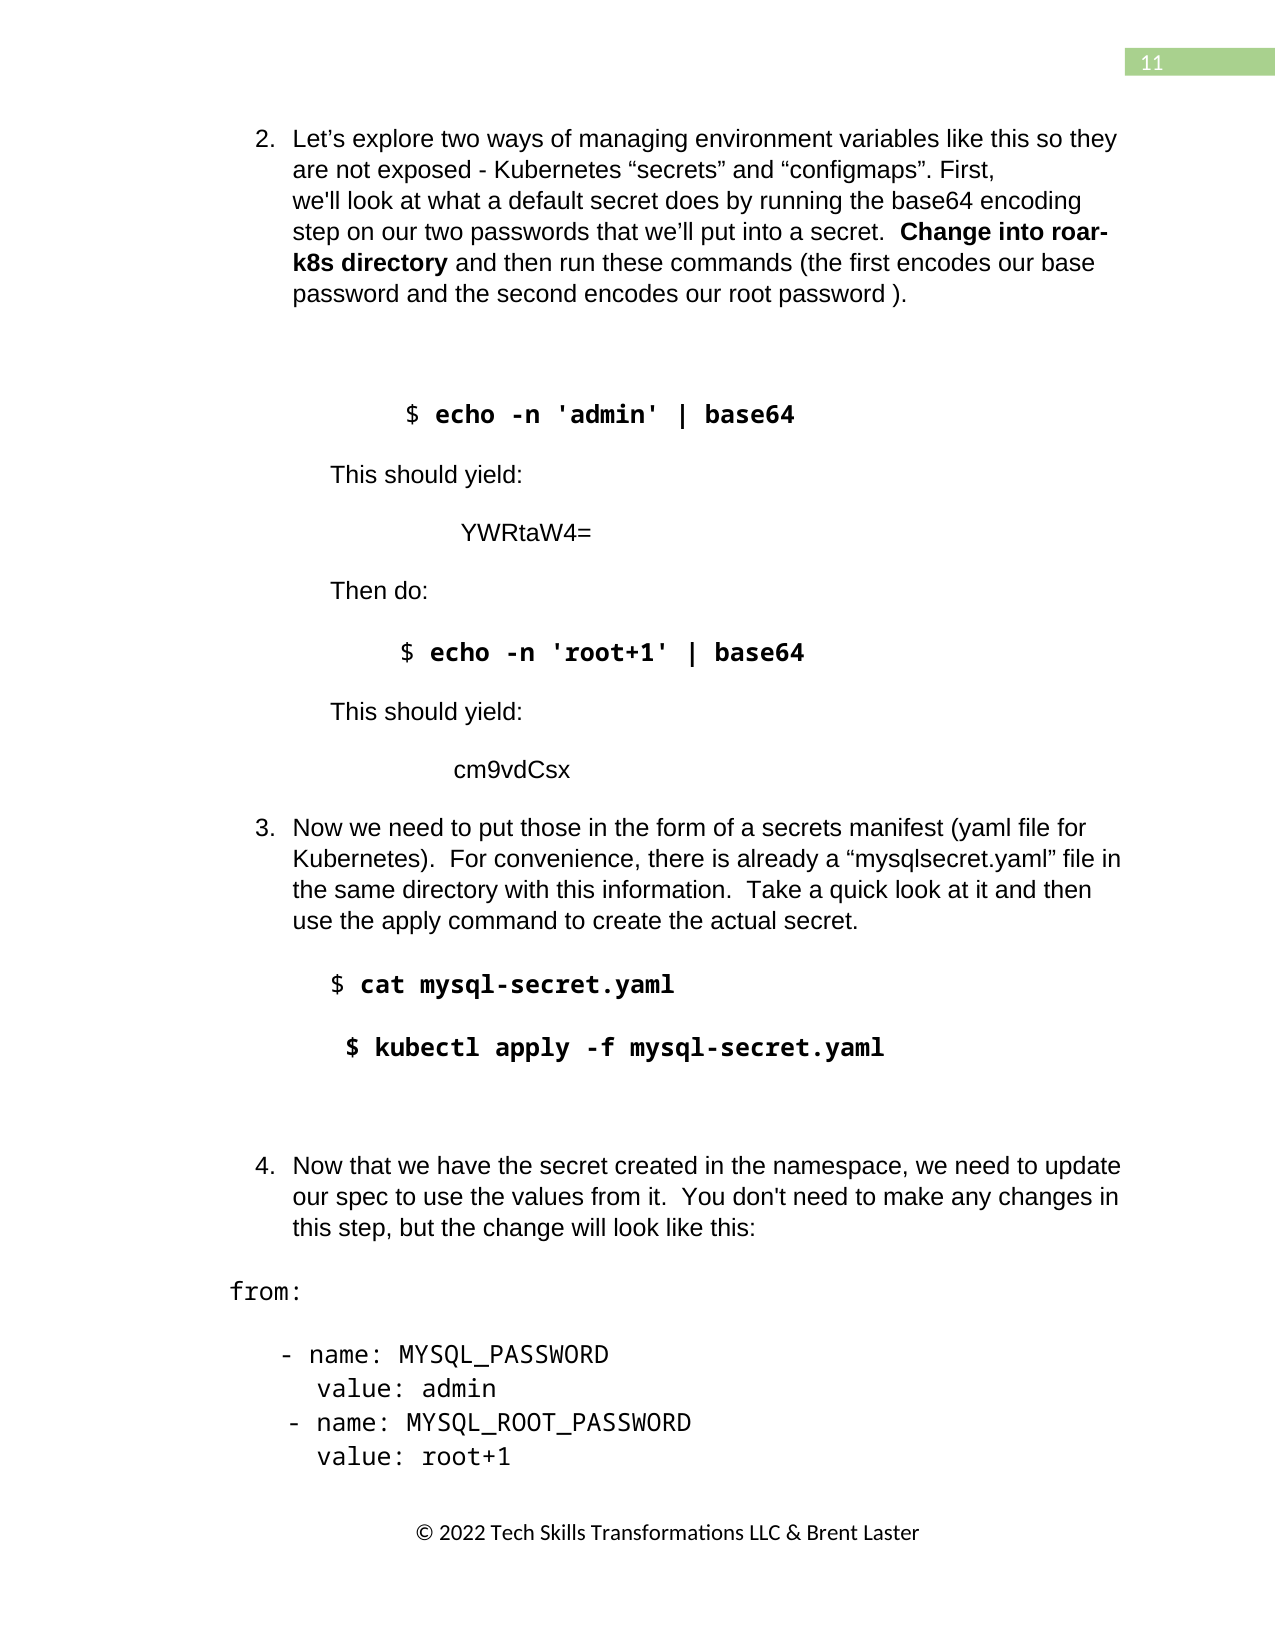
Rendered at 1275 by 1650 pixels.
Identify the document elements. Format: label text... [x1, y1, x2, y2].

text $ kubectl apply -f mysql-secret.yaml [180, 1030, 1125, 1064]
list Now that we have the secret created in the namespace, we need to update our spec to use the values from it. You don't need to make any changes in this step, but the change will look like this: [255, 1151, 1125, 1242]
text Then do: [255, 576, 1125, 605]
list Let’s explore two ways of managing environment variables like this so they are not exposed - Kubernetes “secrets” and “configmaps”. First, [255, 124, 1125, 184]
text This should yield: [255, 697, 1125, 726]
text value: admin [226, 1371, 1125, 1404]
list we'll look at what a default secret does by running the base64 encoding step on our two passwords that we’ll put into a secret. Change into roar-k8s directory and then run these commands (the first encodes our base password and the second encodes our root password ). [292, 186, 1125, 308]
list Now we need to put those in the form of a secrets manifest (yaml file for Kubernetes). For convenience, there is already a “mysqlsecret.yaml” file in the same directory with this information. Take a quick look at it and then use the apply command to create the actual secret. [255, 813, 1125, 935]
text value: root+1 [226, 1439, 1125, 1473]
text cm9vdCsx [180, 755, 1125, 784]
text $ cat mysql-secret.yaml [180, 967, 1125, 1001]
text $ echo -n 'admin' | base64 [180, 397, 1125, 431]
text YWRtaW4= [180, 518, 1125, 547]
text $ echo -n 'root+1' | base64 [255, 634, 1125, 668]
text This should yield: [255, 460, 1125, 489]
text from: [180, 1273, 1125, 1307]
text - name: MYSQL_ROOT_PASSWORD [226, 1404, 1125, 1439]
text - name: MYSQL_PASSWORD [232, 1336, 1125, 1371]
